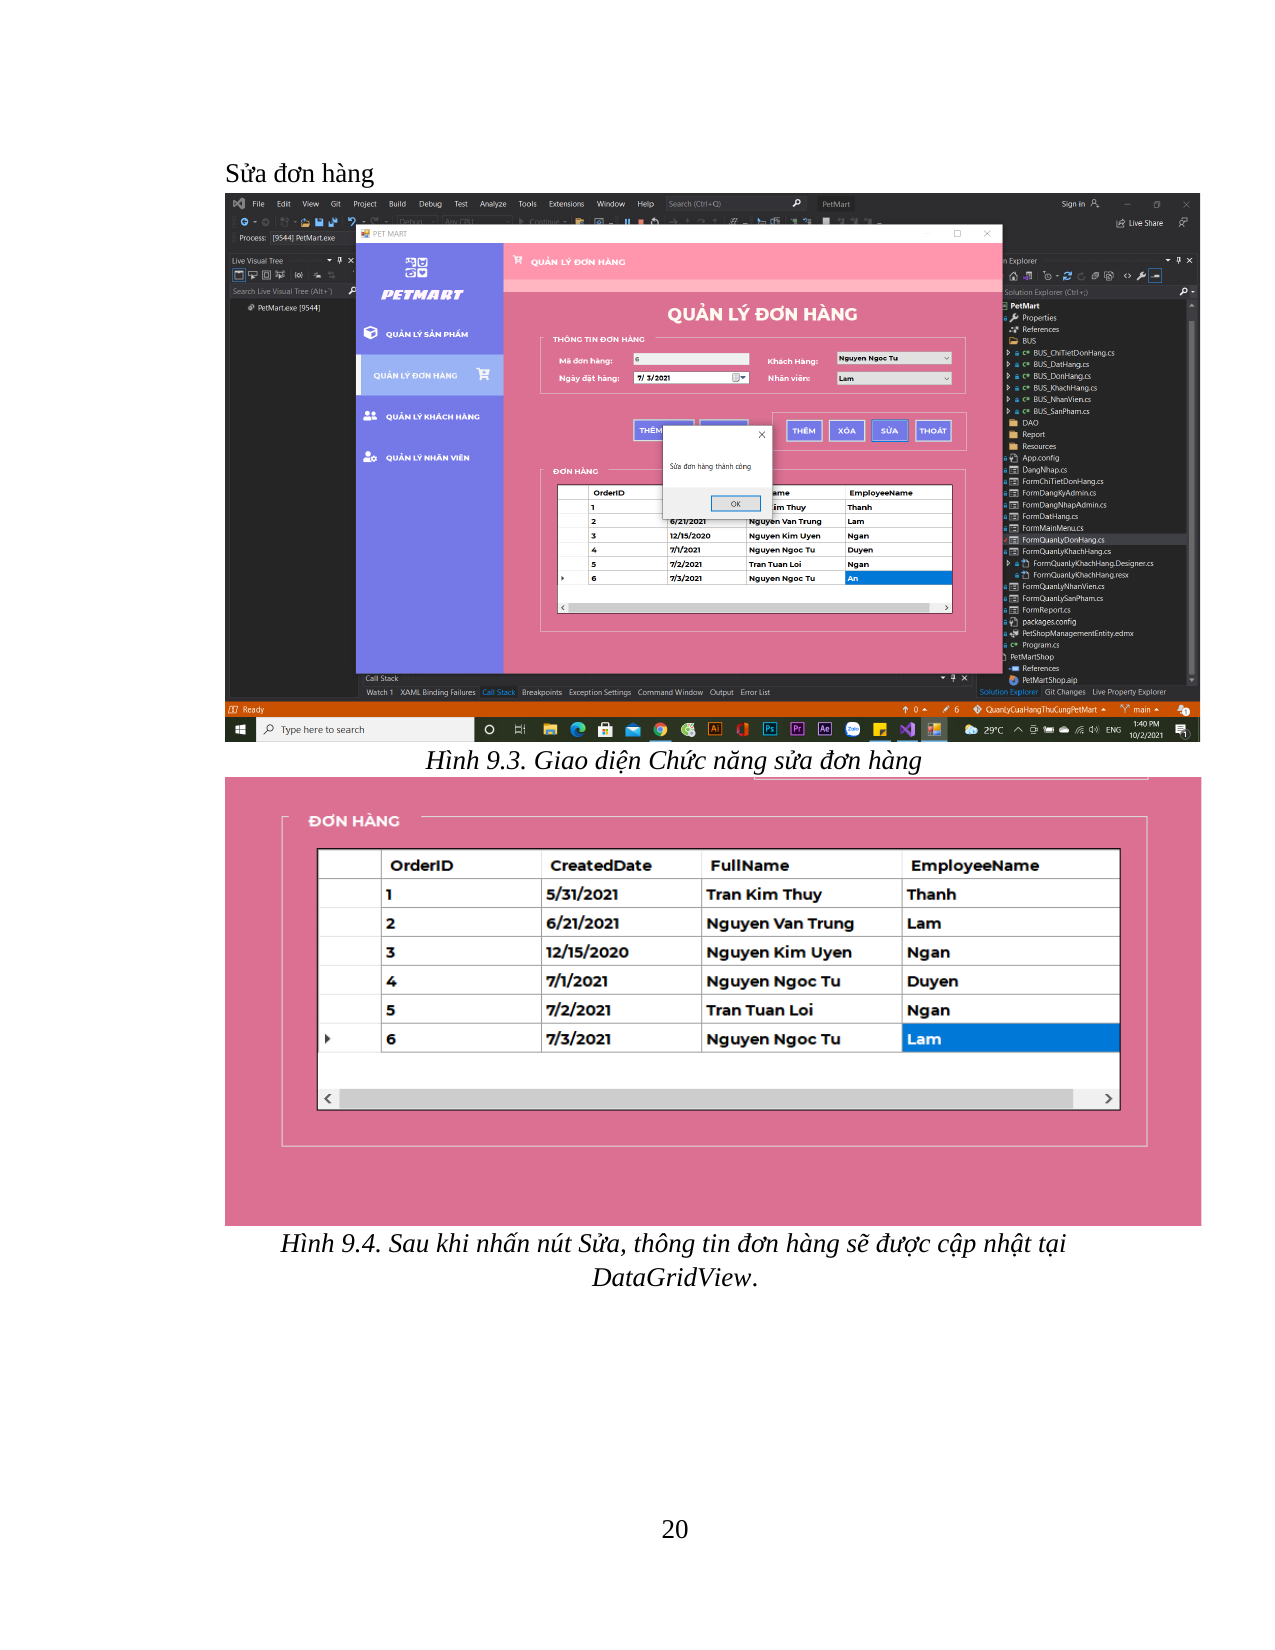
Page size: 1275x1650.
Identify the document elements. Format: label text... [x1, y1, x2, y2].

list Hình 9.4. Sau khi nhấn nút Sửa, thông tin đơn hàng sẽ được cập nhật tại DataGridView. [225, 1228, 1125, 1292]
list Hình 9.3. Giao diện Chức năng sửa đơn hàng [225, 744, 1125, 775]
picture [225, 193, 1200, 742]
text Sửa đơn hàng [225, 157, 1125, 189]
picture [225, 777, 1202, 1226]
